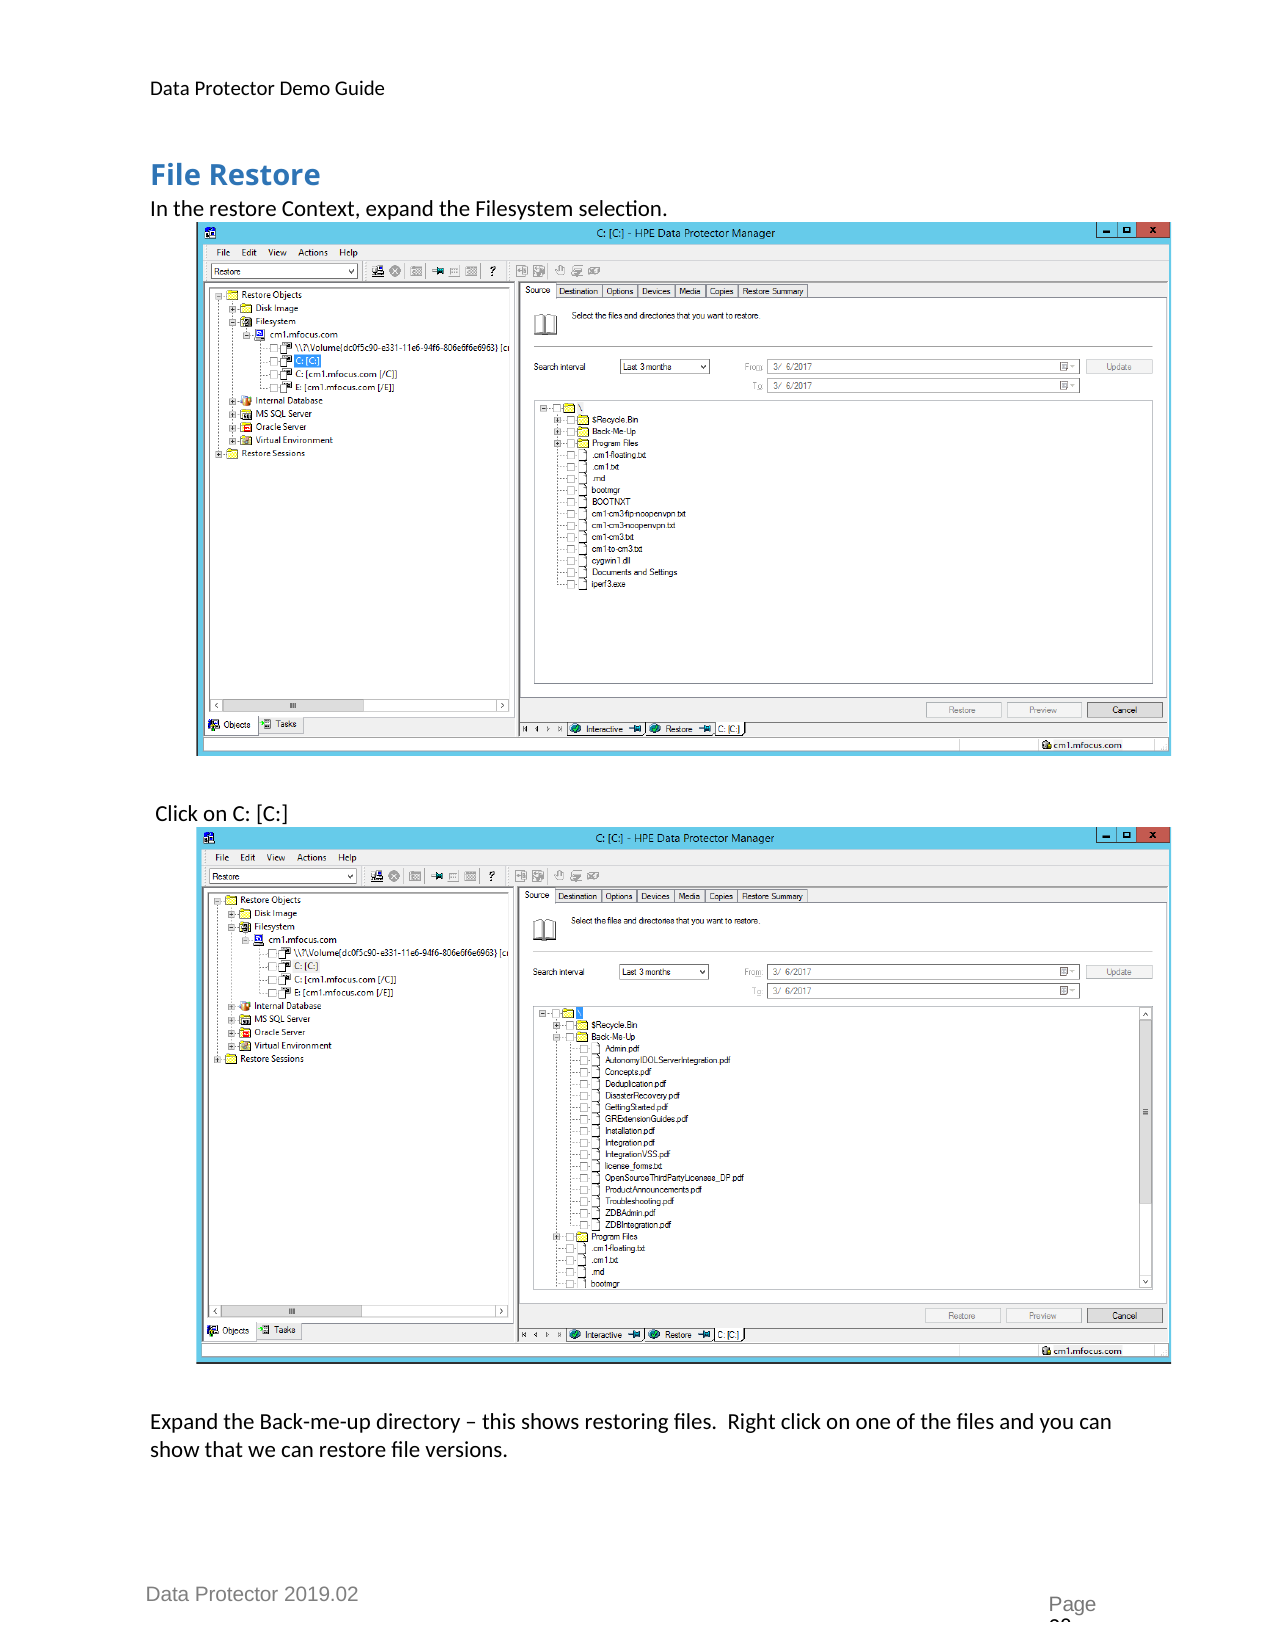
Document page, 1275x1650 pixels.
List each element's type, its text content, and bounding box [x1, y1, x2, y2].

text In the restore Context, expand the Filesystem selection. [150, 194, 1125, 222]
picture [196, 222, 1172, 756]
text Expand the Back-me-up directory – this shows restoring files. Right click on one of the files and you can show that we can restore file versions. [150, 1407, 1125, 1463]
text Click on C: [C:] [150, 799, 1125, 827]
subtitle File Restore [150, 154, 1125, 194]
picture [196, 827, 1172, 1364]
